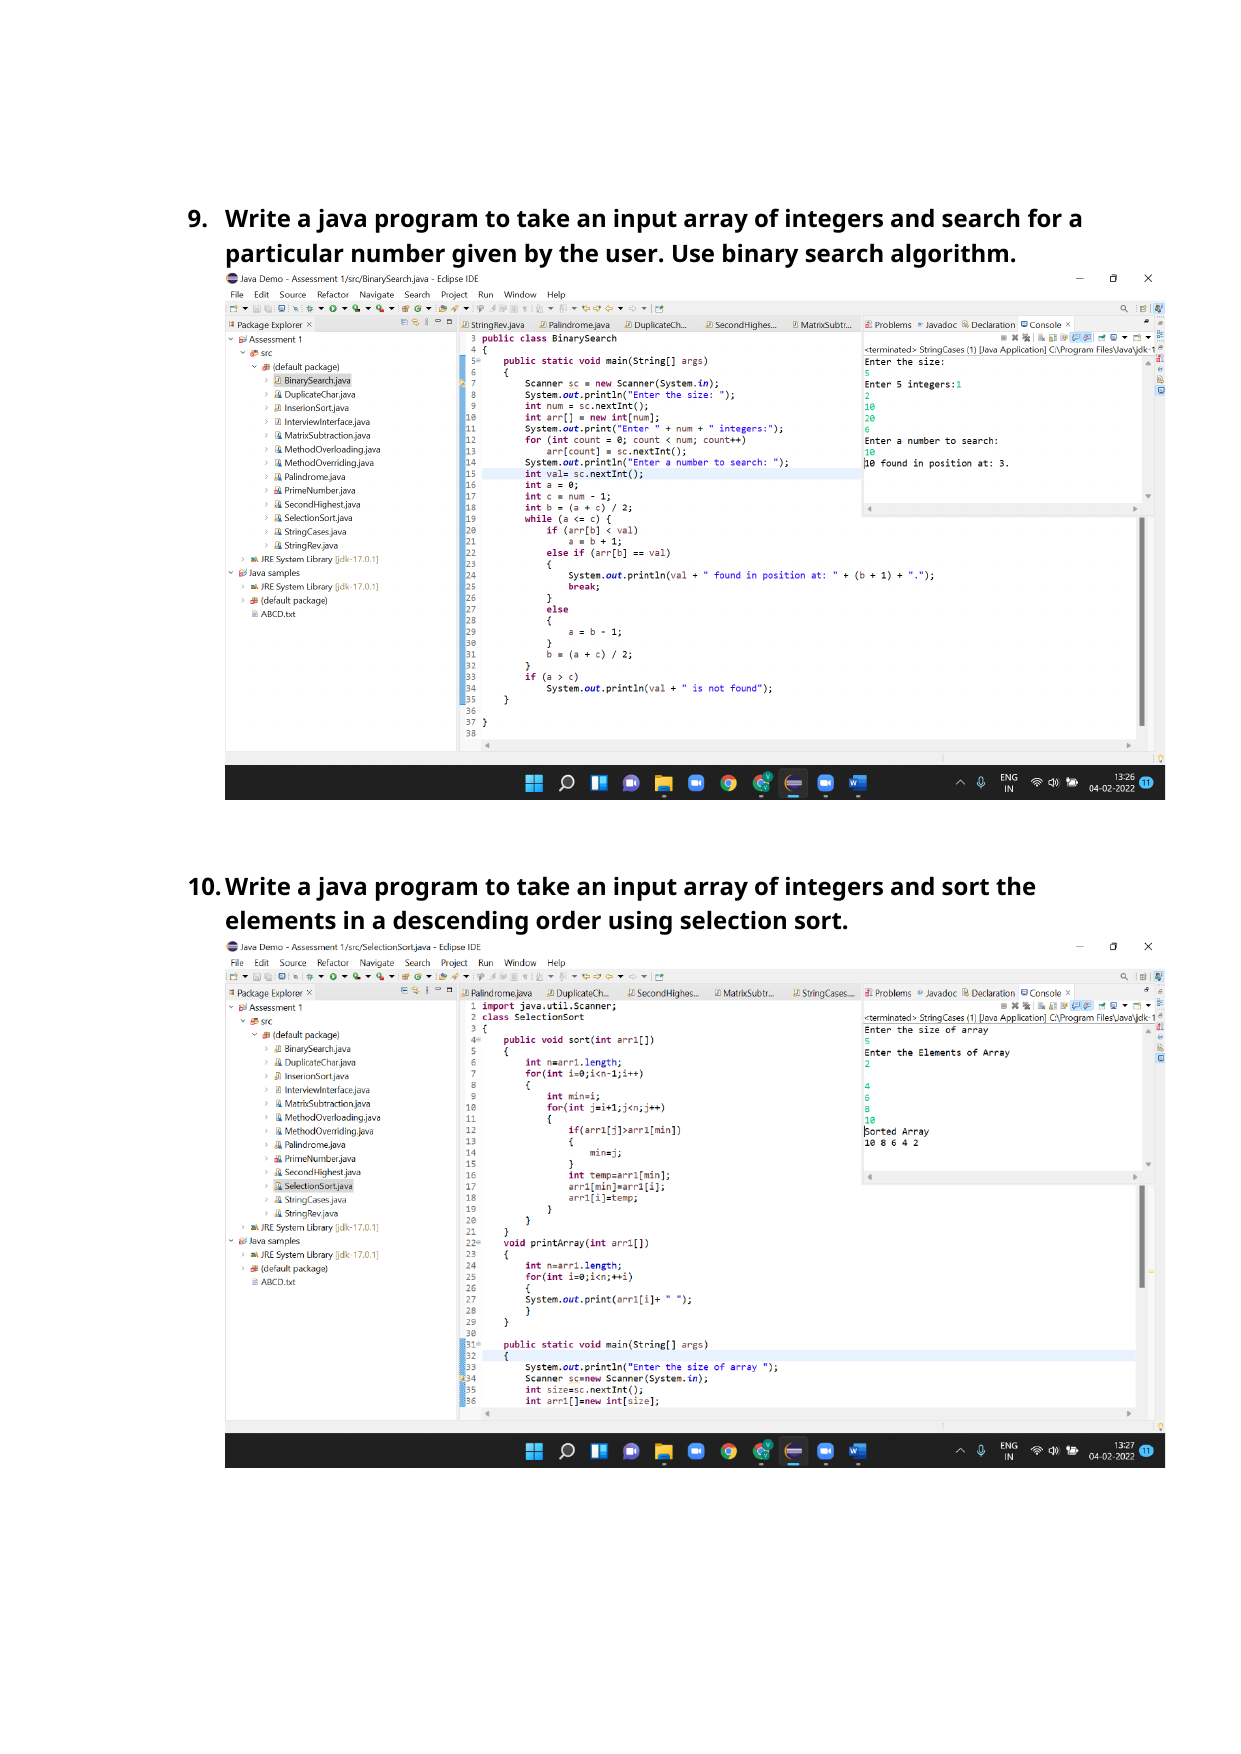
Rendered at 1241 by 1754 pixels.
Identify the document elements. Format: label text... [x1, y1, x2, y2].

picture [225, 270, 1166, 800]
list Write a java program to take an input array of integers and sort the elements in a descending order using selection sort. [187, 870, 1090, 937]
picture [225, 938, 1166, 1468]
